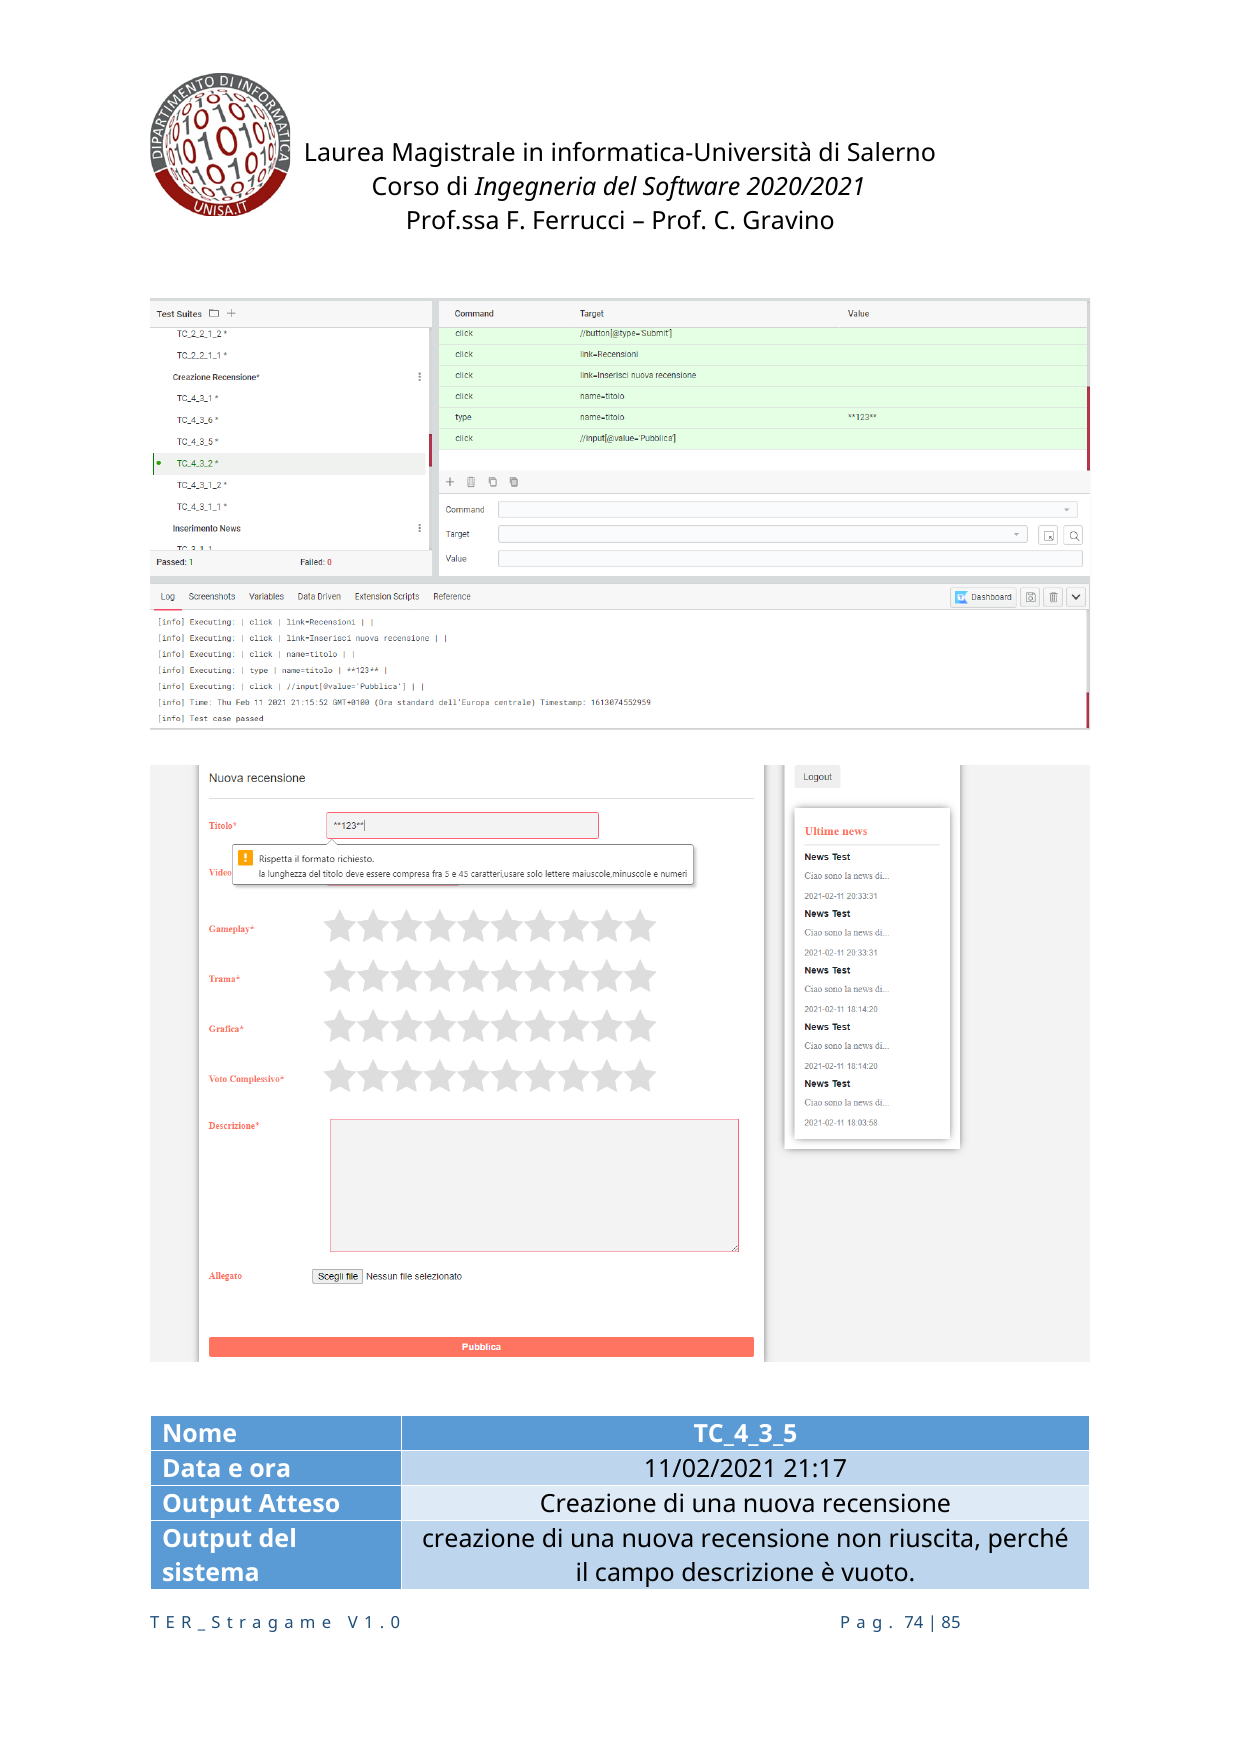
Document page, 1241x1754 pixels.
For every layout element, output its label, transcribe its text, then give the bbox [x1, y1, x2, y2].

table_cell Data e ora [151, 1451, 401, 1485]
table_cell Output del sistema [151, 1521, 401, 1589]
table_cell creazione di una nuova recensione non riuscita, perché il campo descrizione è vuoto. [402, 1521, 1089, 1589]
picture [150, 298, 1091, 730]
table_cell 11/02/2021 21:17 [402, 1451, 1089, 1485]
table_header TC_4_3_5 [402, 1416, 1089, 1450]
table_cell Creazione di una nuova recensione [402, 1486, 1089, 1520]
picture [149, 73, 290, 215]
table_header Nome [151, 1416, 401, 1450]
table_cell Output Atteso [151, 1486, 401, 1520]
picture [150, 765, 1091, 1362]
